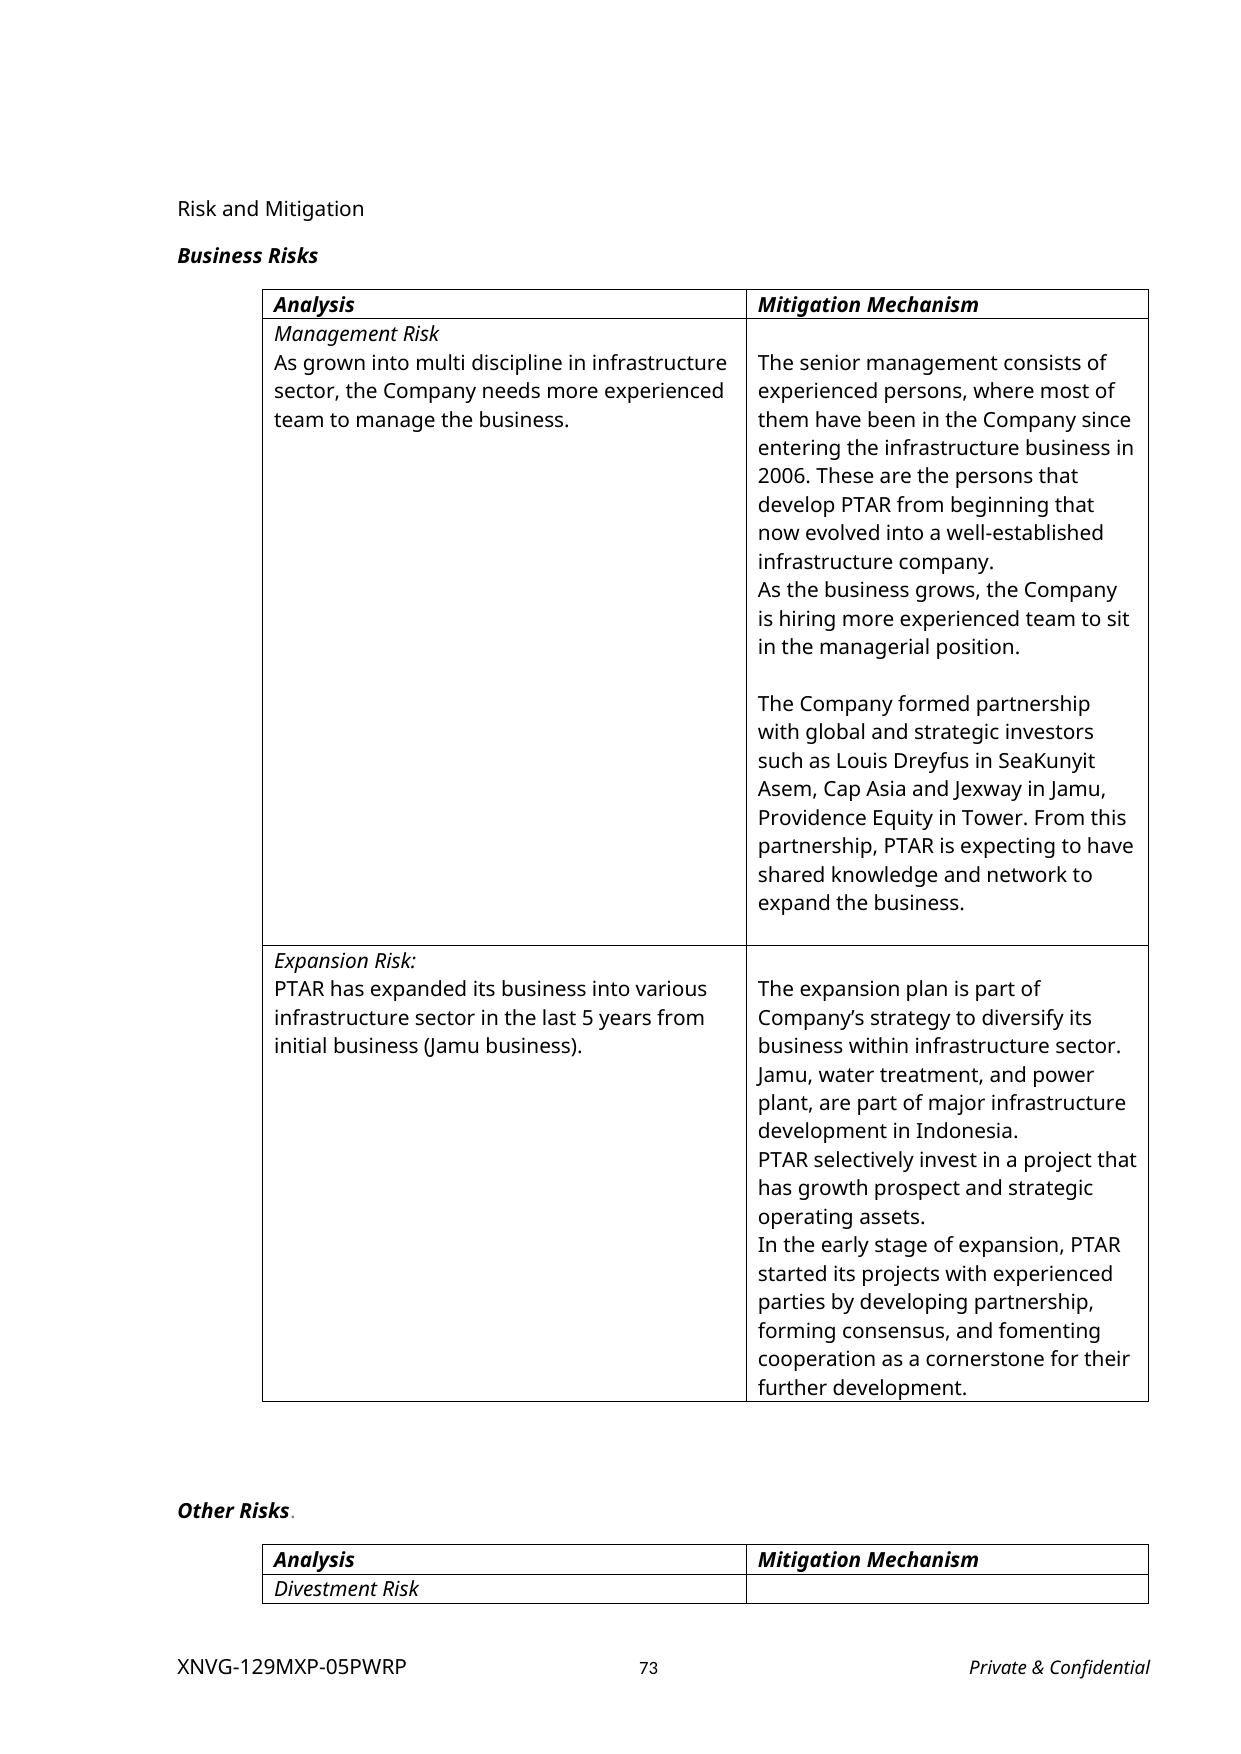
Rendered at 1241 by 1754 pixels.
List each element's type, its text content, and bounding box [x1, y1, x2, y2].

text Risk and Mitigation [177, 194, 1122, 223]
table_header Analysis [263, 290, 746, 318]
text Other Risks. [177, 1497, 1122, 1525]
table_header Analysis [263, 1545, 746, 1573]
table_cell Expansion Risk: PTAR has expanded its business into various infrastructure sector in the last 5 years from initial business (Jamu business). [263, 946, 746, 1401]
text Business Risks [177, 242, 1122, 270]
table_header Mitigation Mechanism [747, 1545, 1148, 1573]
table_header Mitigation Mechanism [747, 290, 1148, 318]
table_cell Management Risk As grown into multi discipline in infrastructure sector, the Company needs more experienced team to manage the business. [263, 319, 746, 945]
table_cell The expansion plan is part of Company’s strategy to diversify its business within infrastructure sector. Jamu, water treatment, and power plant, are part of major infrastructure development in Indonesia. PTAR selectively invest in a project that has growth prospect and strategic operating assets. In the early stage of expansion, PTAR started its projects with experienced parties by developing partnership, forming consensus, and fomenting cooperation as a cornerstone for their further development. [747, 946, 1148, 1401]
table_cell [747, 1575, 1148, 1603]
table_cell The senior management consists of experienced persons, where most of them have been in the Company since entering the infrastructure business in 2006. These are the persons that develop PTAR from beginning that now evolved into a well-established infrastructure company. As the business grows, the Company is hiring more experienced team to sit in the managerial position. The Company formed partnership with global and strategic investors such as Louis Dreyfus in SeaKunyit Asem, Cap Asia and Jexway in Jamu, Providence Equity in Tower. From this partnership, PTAR is expecting to have shared knowledge and network to expand the business. [747, 319, 1148, 945]
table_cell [263, 1575, 746, 1603]
